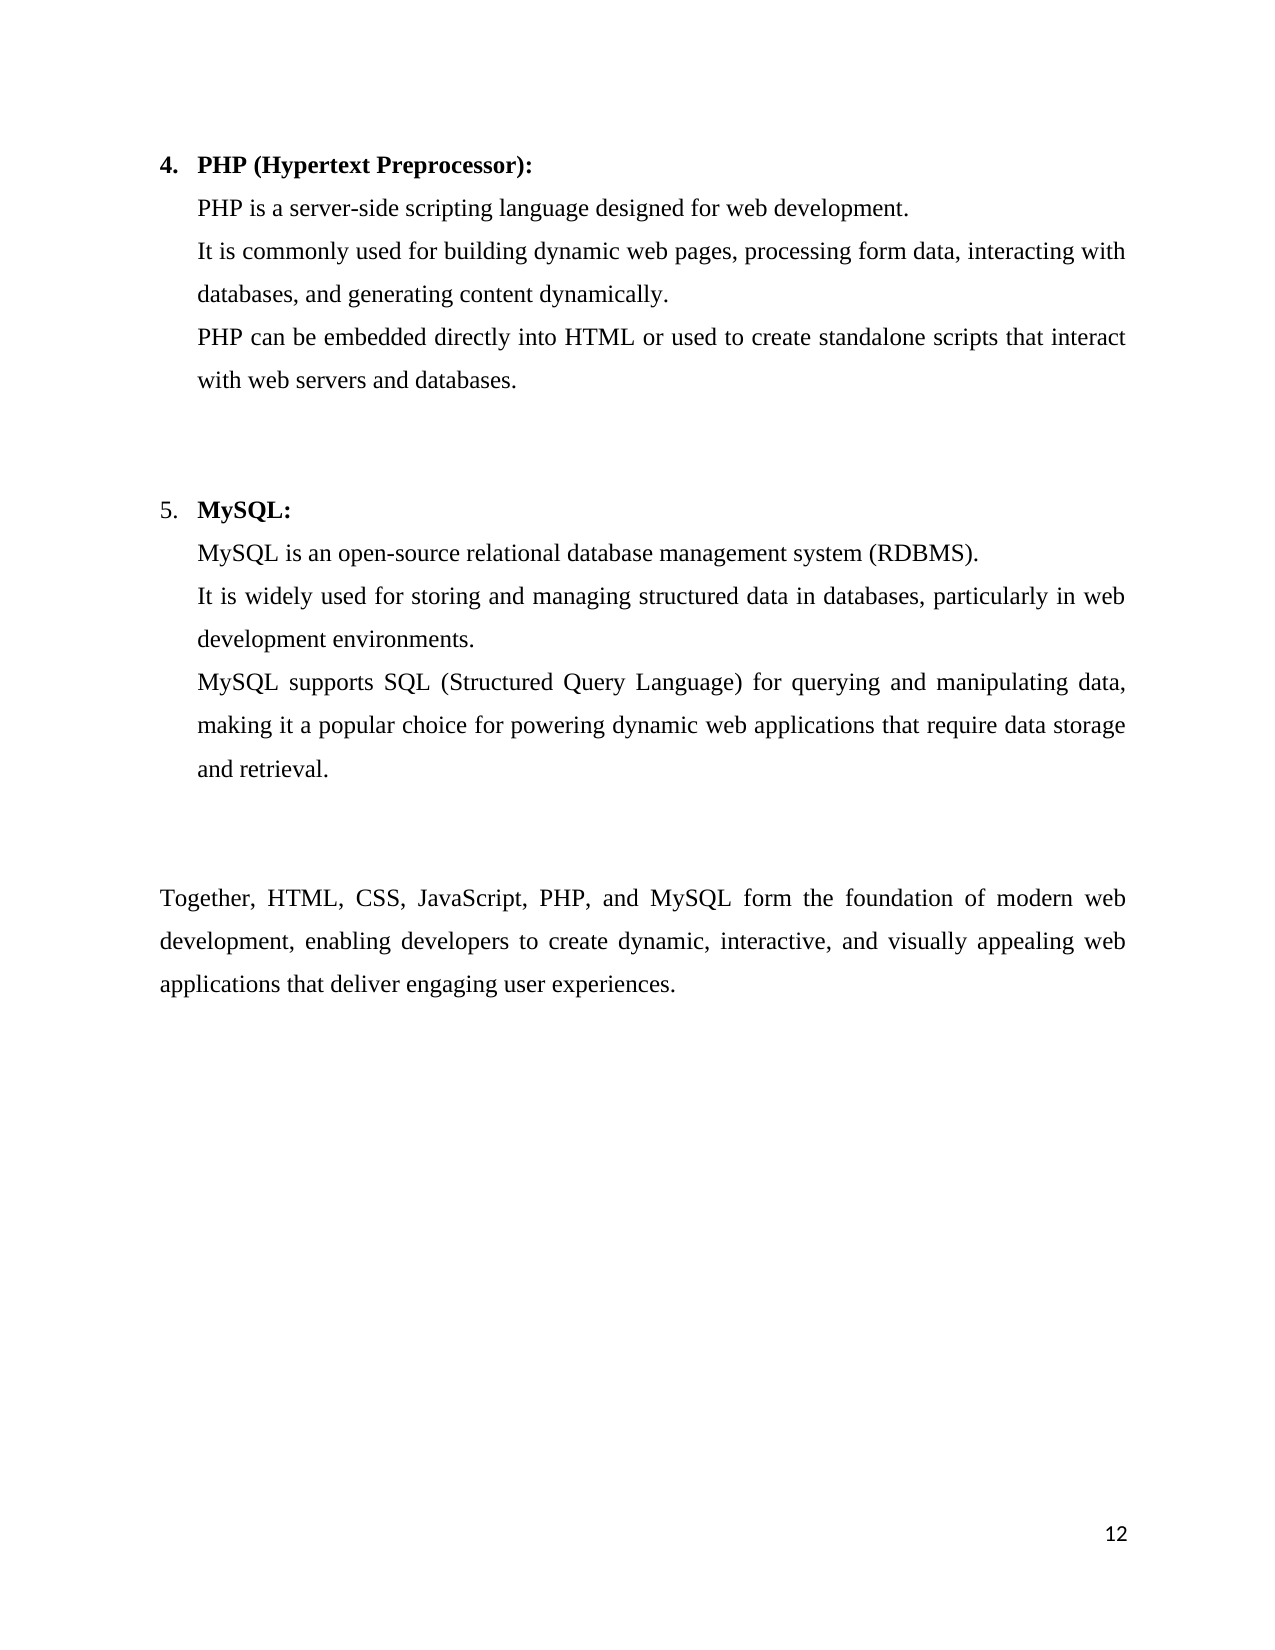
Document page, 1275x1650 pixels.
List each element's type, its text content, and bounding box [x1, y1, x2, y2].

text MySQL supports SQL (Structured Query Language) for querying and manipulating data, making it a popular choice for powering dynamic web applications that require data storage and retrieval. [197, 667, 1127, 782]
text It is commonly used for building dynamic web pages, processing form data, interacting with databases, and generating content dynamically. [197, 236, 1127, 308]
text MySQL is an open-source relational database management system (RDBMS). [197, 538, 1127, 567]
list PHP (Hypertext Preprocessor): [159, 150, 1127, 179]
text Together, HTML, CSS, JavaScript, PHP, and MySQL form the foundation of modern web development, enabling developers to create dynamic, interactive, and visually appealing web applications that deliver engaging user experiences. [159, 883, 1127, 998]
text PHP can be embedded directly into HTML or used to create standalone scripts that interact with web servers and databases. [197, 322, 1127, 394]
text PHP is a server-side scripting language designed for web development. [197, 193, 1127, 222]
list MySQL: [159, 495, 1127, 524]
text It is widely used for storing and managing structured data in databases, particularly in web development environments. [197, 581, 1127, 653]
